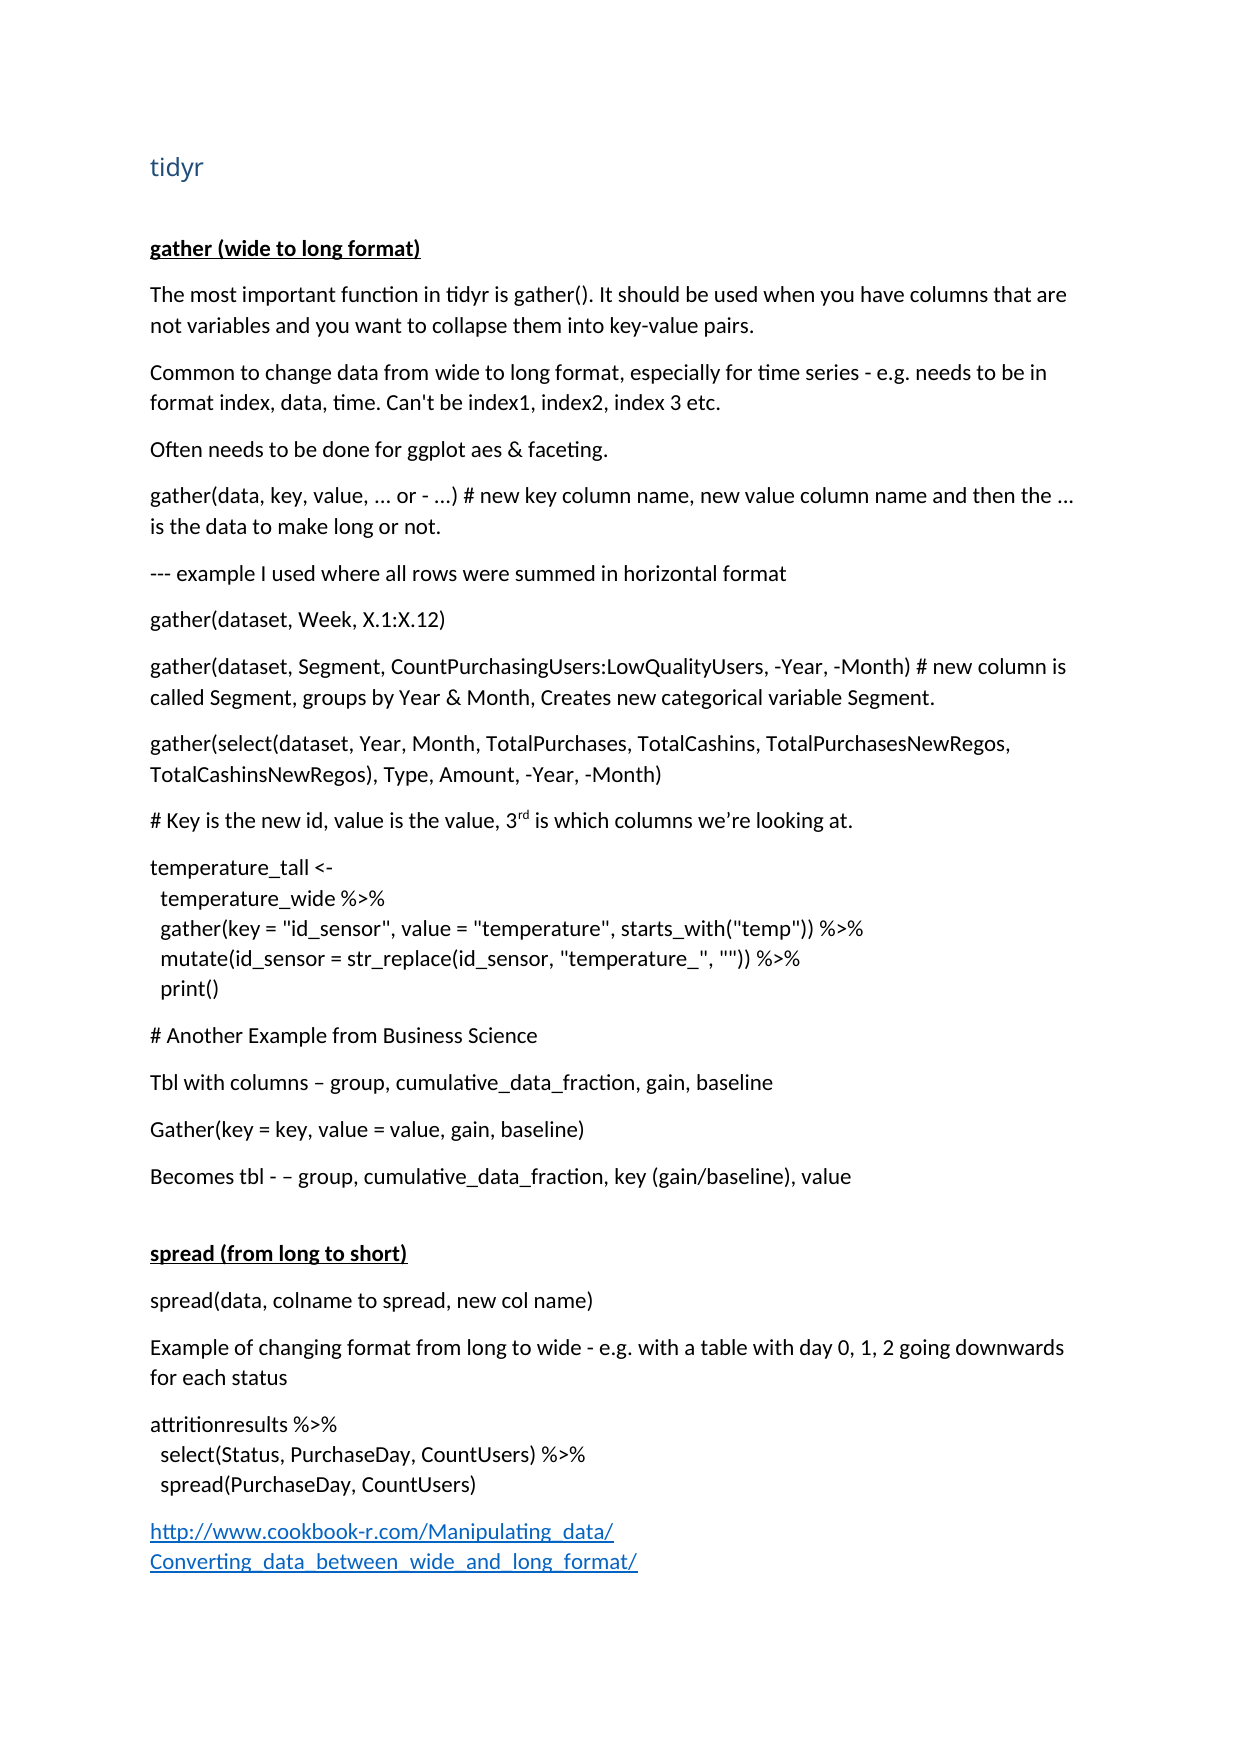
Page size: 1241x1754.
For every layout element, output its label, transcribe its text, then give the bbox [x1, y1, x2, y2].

text --- example I used where all rows were summed in horizontal format [150, 559, 1090, 587]
text Often needs to be done for ggplot aes & faceting. [150, 435, 1090, 463]
text attritionresults %>% select(Status, PurchaseDay, CountUsers) %>% spread(PurchaseDay, CountUsers) [150, 1410, 1090, 1498]
text # Another Example from Business Science [150, 1021, 1090, 1049]
text temperature_tall <- temperature_wide %>% gather(key = "id_sensor", value = "temperature", starts_with("temp")) %>% mutate(id_sensor = str_replace(id_sensor, "temperature_", "")) %>% print() [150, 853, 1090, 1002]
text gather(select(dataset, Year, Month, TotalPurchases, TotalCashins, TotalPurchasesNewRegos, TotalCashinsNewRegos), Type, Amount, -Year, -Month) [150, 729, 1090, 788]
text gather(dataset, Week, X.1:X.12) [150, 606, 1090, 633]
text Becomes tbl - – group, cumulative_data_fraction, key (gain/baseline), value [150, 1162, 1090, 1190]
text Common to change data from wide to long format, especially for time series - e.g. needs to be in format index, data, time. Can't be index1, index2, index 3 etc. [150, 358, 1090, 416]
text gather(dataset, Segment, CountPurchasingUsers:LowQualityUsers, -Year, -Month) # new column is called Segment, groups by Year & Month, Creates new categorical variable Segment. [150, 652, 1090, 711]
text Example of changing format from long to wide - e.g. with a table with day 0, 1, 2 going downwards for each status [150, 1333, 1090, 1391]
text Gather(key = key, value = value, gain, baseline) [150, 1115, 1090, 1143]
text gather(data, key, value, ... or - ...) # new key column name, new value column name and then the ... is the data to make long or not. [150, 482, 1090, 540]
text spread (from long to short) [150, 1209, 1090, 1267]
subtitle tidyr [150, 150, 1090, 184]
text # Key is the new id, value is the value, 3rd is which columns we’re looking at. [150, 807, 1090, 834]
text Tbl with columns – group, cumulative_data_fraction, gain, baseline [150, 1068, 1090, 1096]
text gather (wide to long format) [150, 234, 1090, 262]
text http://www.cookbook-r.com/Manipulating_data/Converting_data_between_wide_and_long_format/ [150, 1517, 1090, 1575]
text The most important function in tidyr is gather(). It should be used when you have columns that are not variables and you want to collapse them into key-value pairs. [150, 281, 1090, 339]
text spread(data, colname to spread, new col name) [150, 1286, 1090, 1314]
